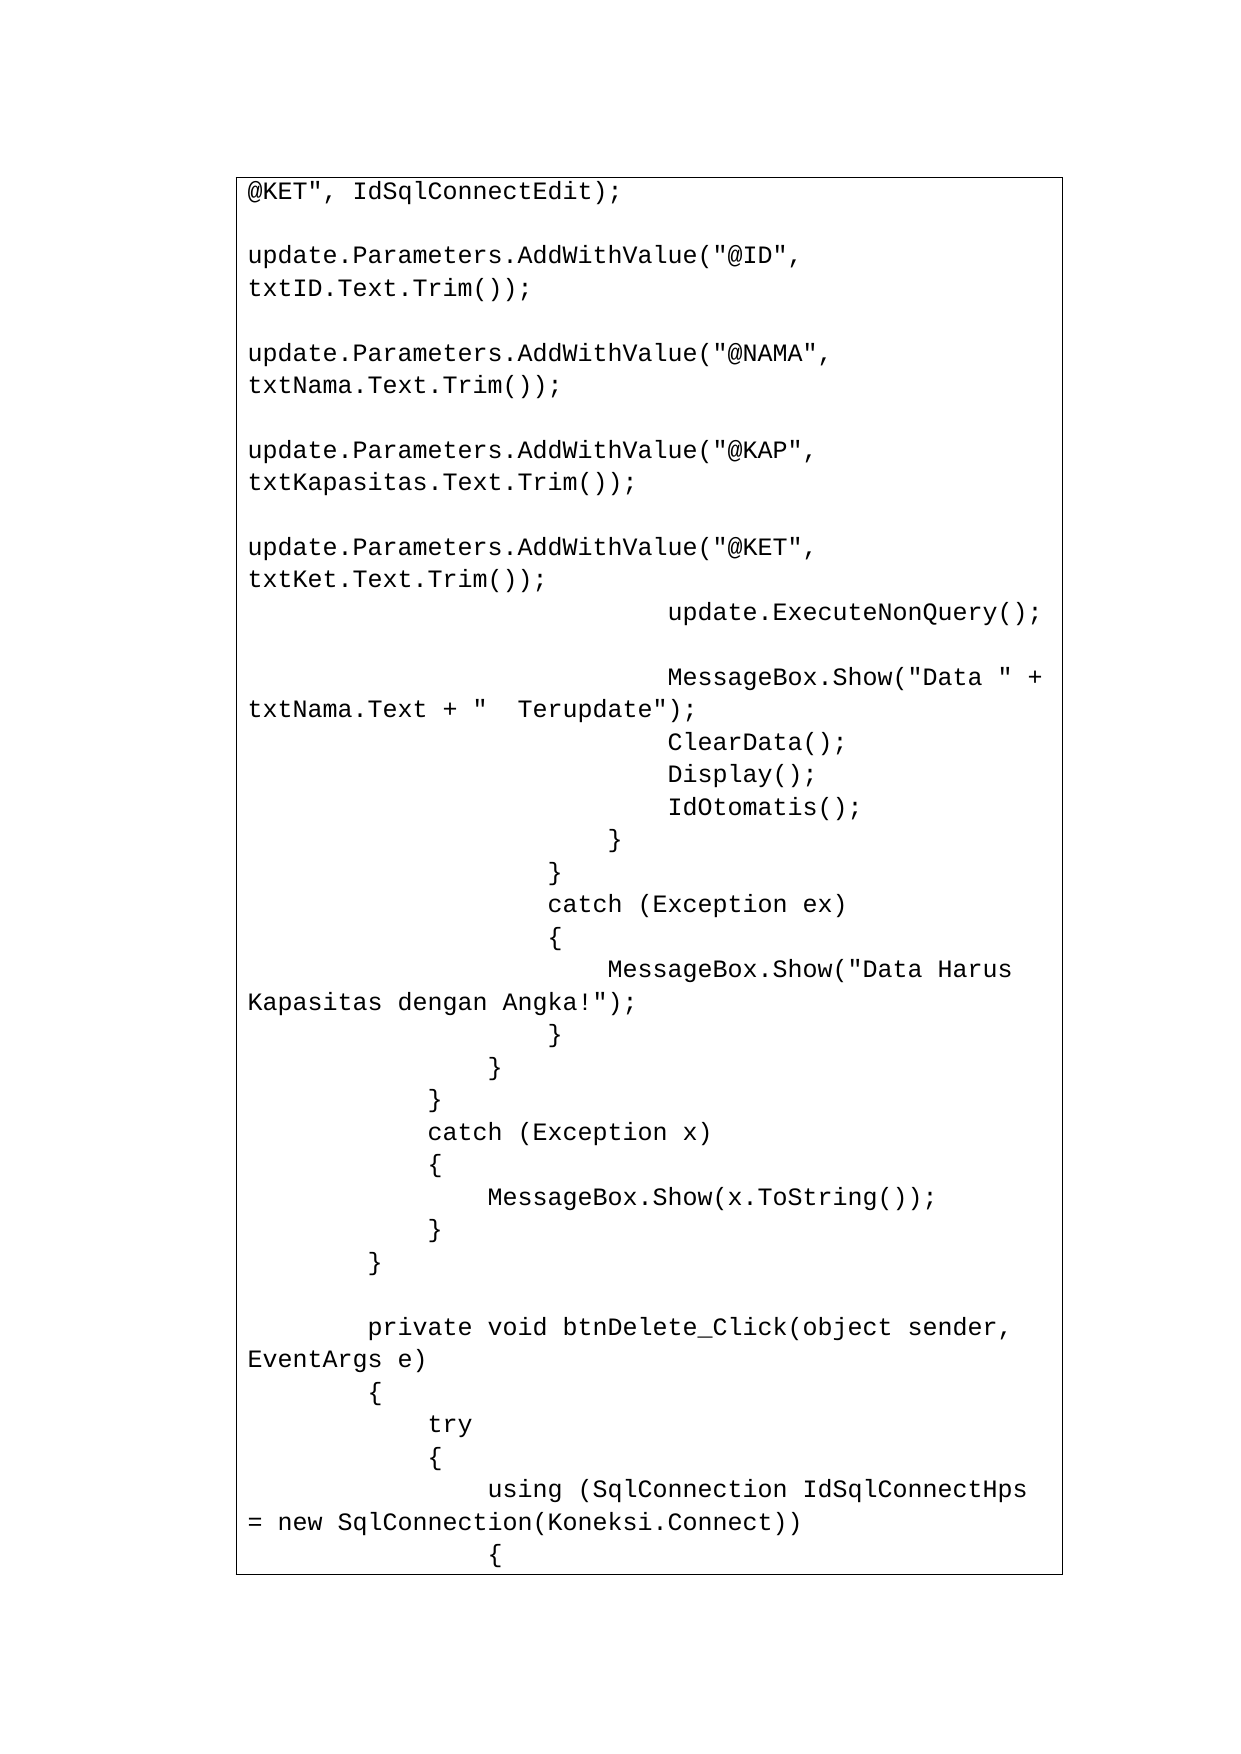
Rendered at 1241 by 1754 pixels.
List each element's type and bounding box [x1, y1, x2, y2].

table_cell [237, 178, 1062, 1574]
